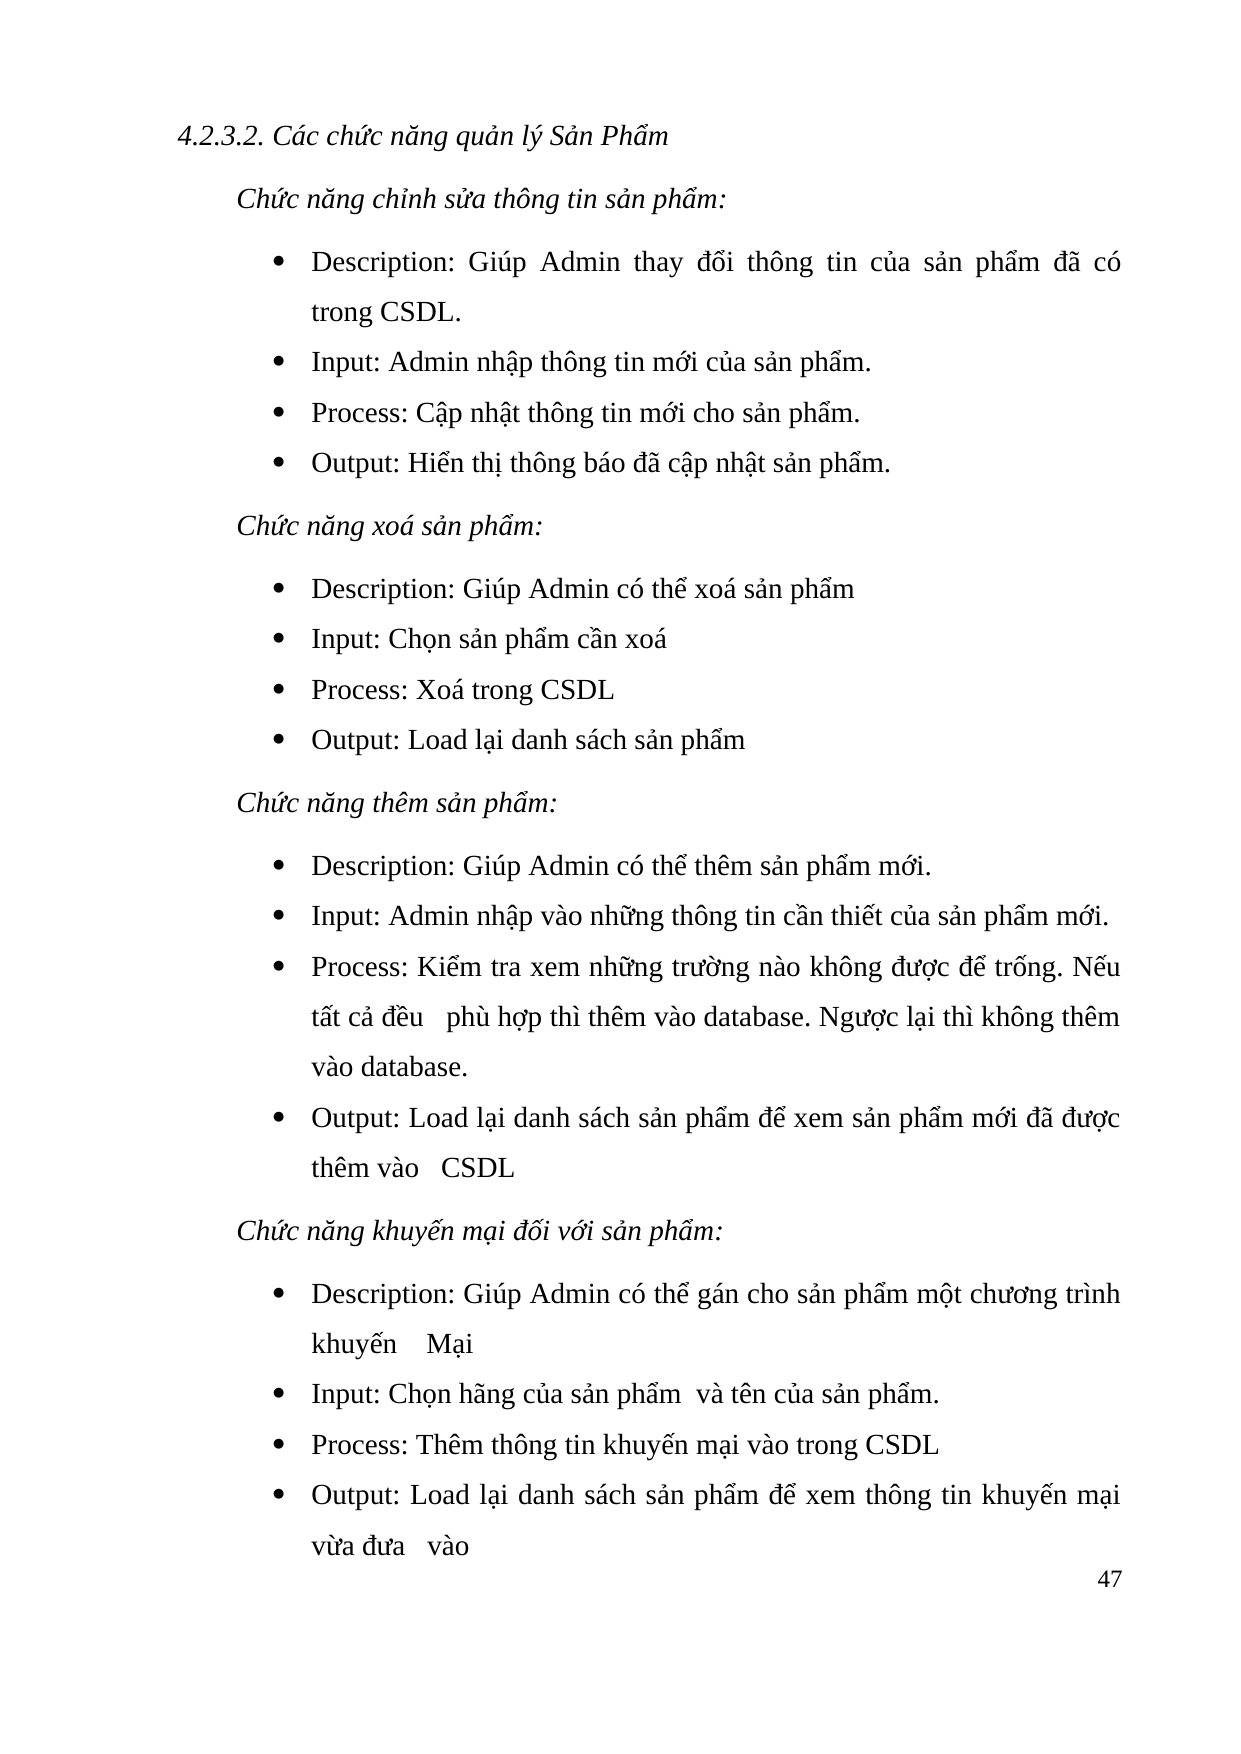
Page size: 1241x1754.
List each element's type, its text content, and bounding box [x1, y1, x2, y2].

subtitle 4.2.3.2. Các chức năng quản lý Sản Phẩm [177, 118, 1122, 152]
list Output: Load lại danh sách sản phẩm để xem sản phẩm mới đã được thêm vào CSDL [274, 1100, 1122, 1184]
list Output: Load lại danh sách sản phẩm để xem thông tin khuyến mại vừa đưa vào [274, 1477, 1122, 1561]
list Process: Kiểm tra xem những trường nào không được để trống. Nếu tất cả đều phù hợp thì thêm vào database. Ngược lại thì không thêm vào database. [274, 949, 1122, 1083]
list Description: Giúp Admin có thể thêm sản phẩm mới. [274, 848, 1122, 882]
list Process: Cập nhật thông tin mới cho sản phẩm. [274, 395, 1122, 428]
list Description: Giúp Admin thay đổi thông tin của sản phẩm đã có trong CSDL. [274, 244, 1122, 328]
list Output: Hiển thị thông báo đã cập nhật sản phẩm. [274, 445, 1122, 479]
list Description: Giúp Admin có thể xoá sản phẩm [274, 571, 1122, 605]
text Chức năng chỉnh sửa thông tin sản phẩm: [177, 181, 1122, 214]
list Process: Xoá trong CSDL [274, 672, 1122, 706]
list Input: Admin nhập thông tin mới của sản phẩm. [274, 344, 1122, 378]
text Chức năng khuyến mại đối với sản phẩm: [177, 1213, 1122, 1247]
list Description: Giúp Admin có thể gán cho sản phẩm một chương trình khuyến Mại [274, 1276, 1122, 1360]
list Input: Admin nhập vào những thông tin cần thiết của sản phẩm mới. [274, 898, 1122, 932]
text Chức năng xoá sản phẩm: [177, 508, 1122, 542]
list Process: Thêm thông tin khuyến mại vào trong CSDL [274, 1427, 1122, 1461]
text Chức năng thêm sản phẩm: [177, 785, 1122, 819]
list Input: Chọn hãng của sản phẩm và tên của sản phẩm. [274, 1377, 1122, 1410]
list Output: Load lại danh sách sản phẩm [274, 722, 1122, 756]
list Input: Chọn sản phẩm cần xoá [274, 621, 1122, 655]
